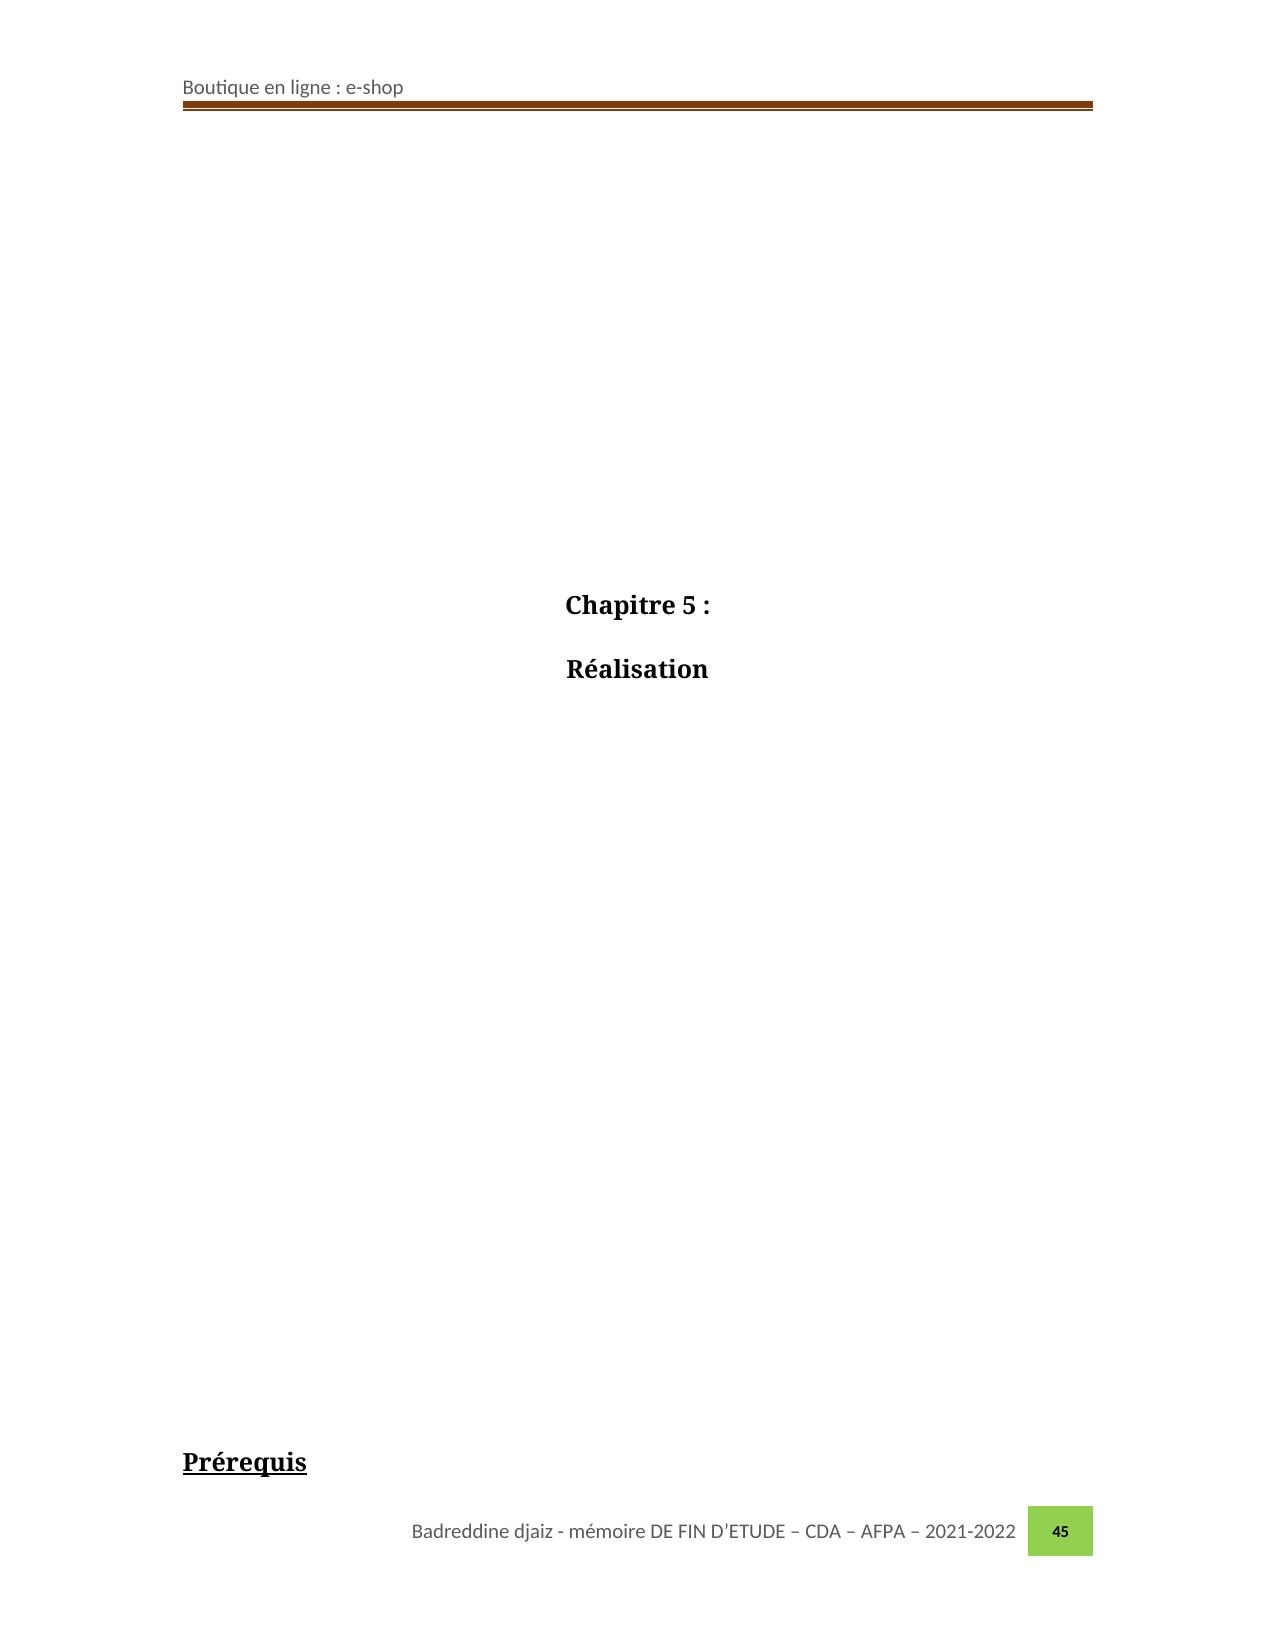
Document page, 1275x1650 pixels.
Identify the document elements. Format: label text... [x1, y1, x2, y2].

text Réalisation [182, 652, 1093, 686]
text Prérequis [182, 1444, 1093, 1478]
text Chapitre 5 : [182, 587, 1093, 622]
